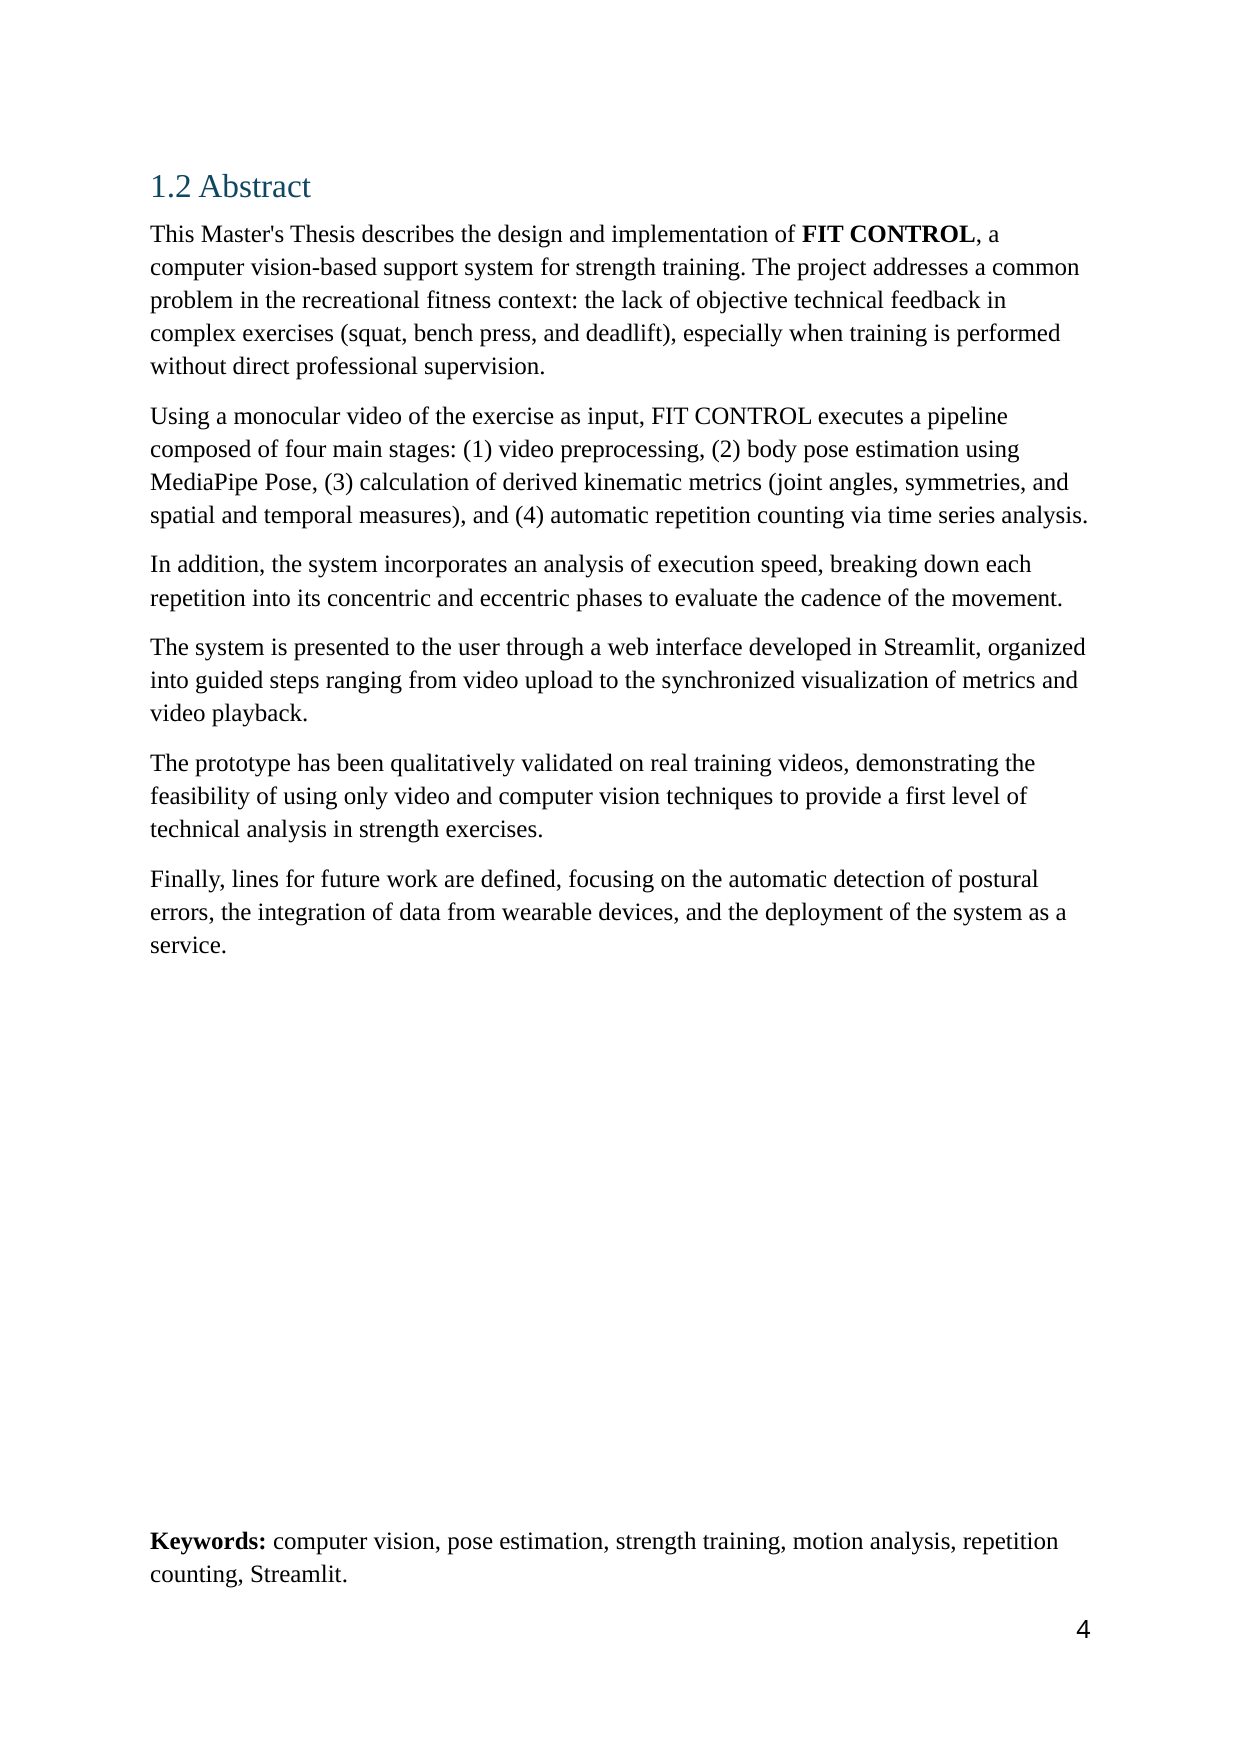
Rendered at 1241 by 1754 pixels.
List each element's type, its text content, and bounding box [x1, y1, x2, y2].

text Finally, lines for future work are defined, focusing on the automatic detection of postural errors, the integration of data from wearable devices, and the deployment of the system as a service. [150, 864, 1090, 958]
text The prototype has been qualitatively validated on real training videos, demonstrating the feasibility of using only video and computer vision techniques to provide a first level of technical analysis in strength exercises. [150, 748, 1090, 843]
text The system is presented to the user through a web interface developed in Streamlit, organized into guided steps ranging from video upload to the synchronized visualization of metrics and video playback. [150, 632, 1090, 727]
text Keywords: computer vision, pose estimation, strength training, motion analysis, repetition counting, Streamlit. [150, 1526, 1090, 1588]
text In addition, the system incorporates an analysis of execution speed, breaking down each repetition into its concentric and eccentric phases to evaluate the cadence of the movement. [150, 549, 1090, 611]
subtitle 1.2 Abstract [150, 167, 1090, 205]
text Using a monocular video of the exercise as input, FIT CONTROL executes a pipeline composed of four main stages: (1) video preprocessing, (2) body pose estimation using MediaPipe Pose, (3) calculation of derived kinematic metrics (joint angles, symmetries, and spatial and temporal measures), and (4) automatic repetition counting via time series analysis. [150, 401, 1090, 529]
text This Master's Thesis describes the design and implementation of FIT CONTROL, a computer vision-based support system for strength training. The project addresses a common problem in the recreational fitness context: the lack of objective technical feedback in complex exercises (squat, bench press, and deadlift), especially when training is performed without direct professional supervision. [150, 219, 1090, 380]
